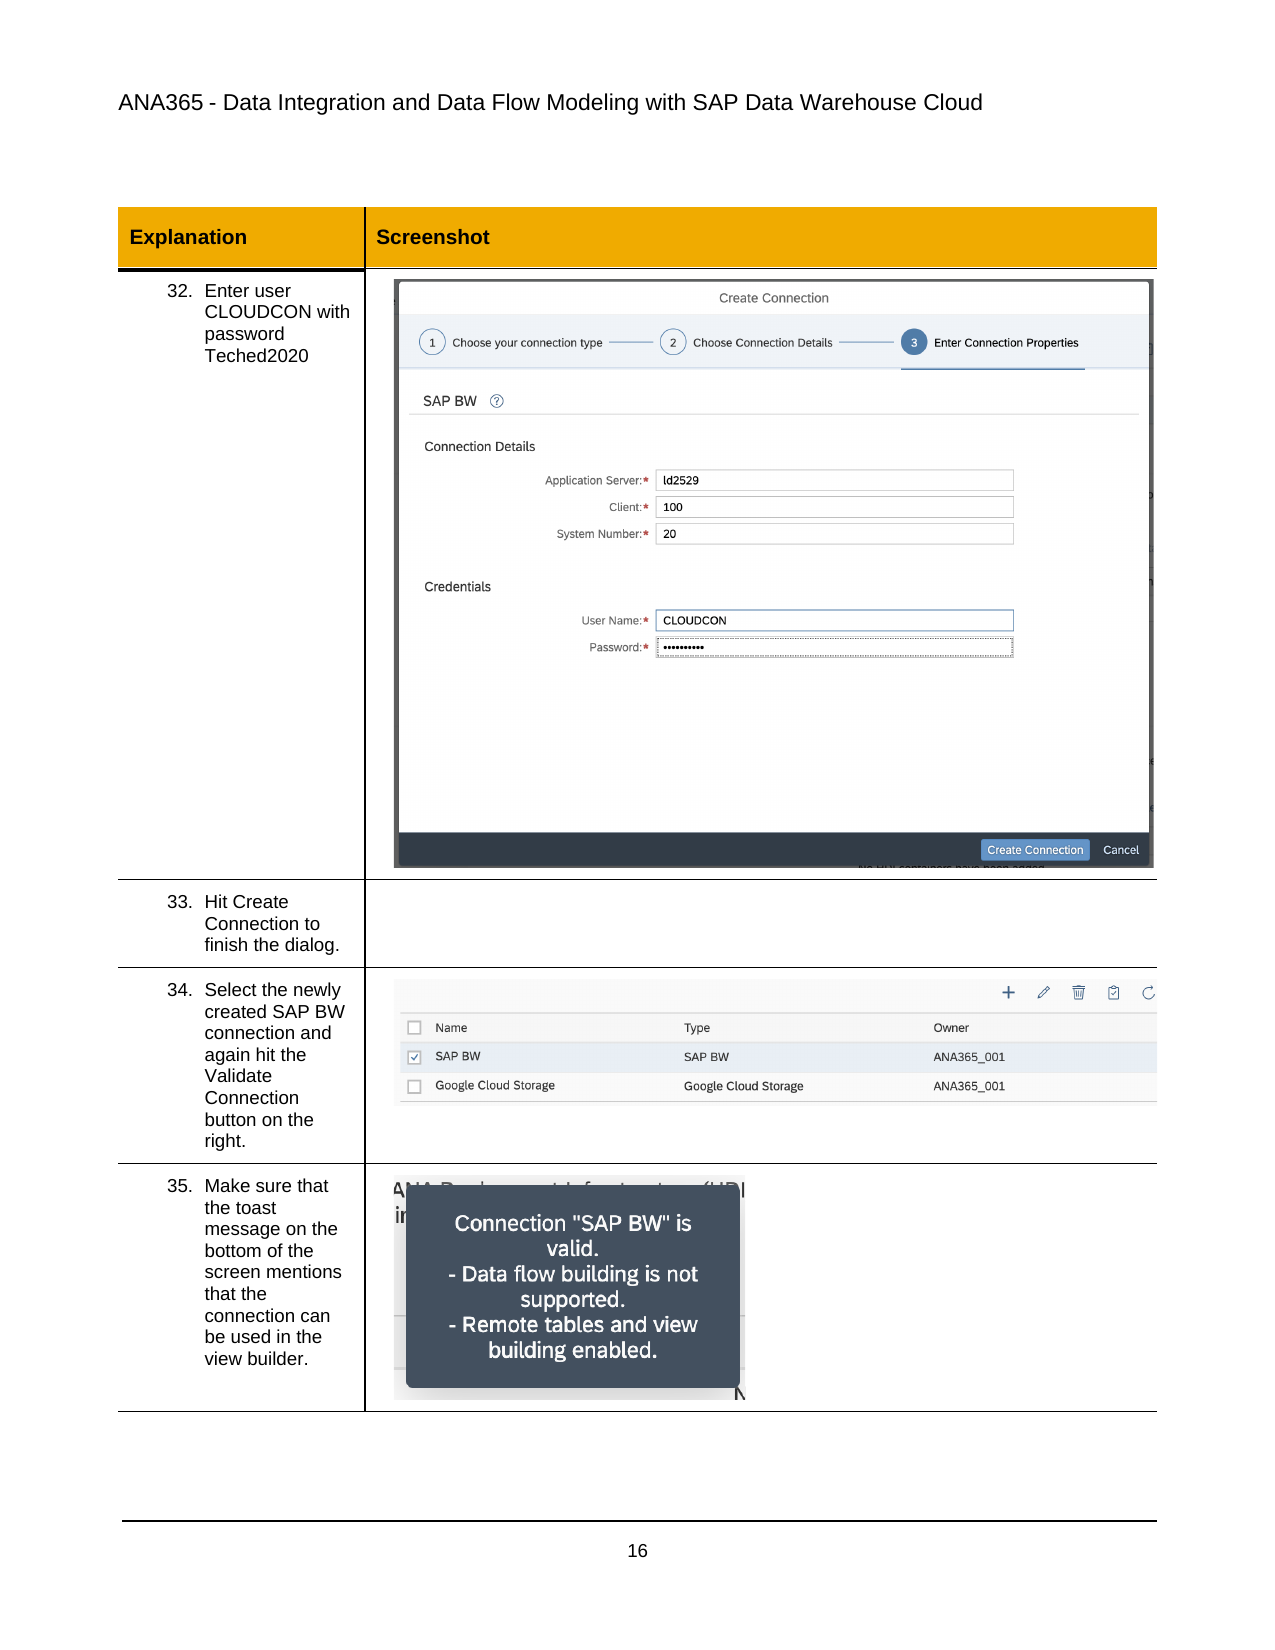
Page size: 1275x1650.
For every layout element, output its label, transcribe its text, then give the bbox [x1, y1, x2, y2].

table_cell [366, 1164, 1157, 1411]
table_cell Hit Create Connection to finish the dialog. [118, 880, 364, 967]
table_header Explanation [118, 207, 364, 267]
picture [393, 979, 1158, 1106]
table_cell [366, 269, 1157, 878]
table_header Screenshot [366, 207, 1157, 267]
table_cell Make sure that the toast message on the bottom of the screen mentions that the connection can be used in the view builder. [118, 1164, 364, 1411]
picture [393, 1175, 746, 1400]
table_cell [366, 880, 1157, 967]
table_cell Enter user CLOUDCON with password Teched2020 [118, 272, 364, 878]
table_cell Select the newly created SAP BW connection and again hit the Validate Connection button on the right. [118, 968, 364, 1163]
picture [393, 279, 1154, 868]
table_cell [366, 968, 1157, 1163]
